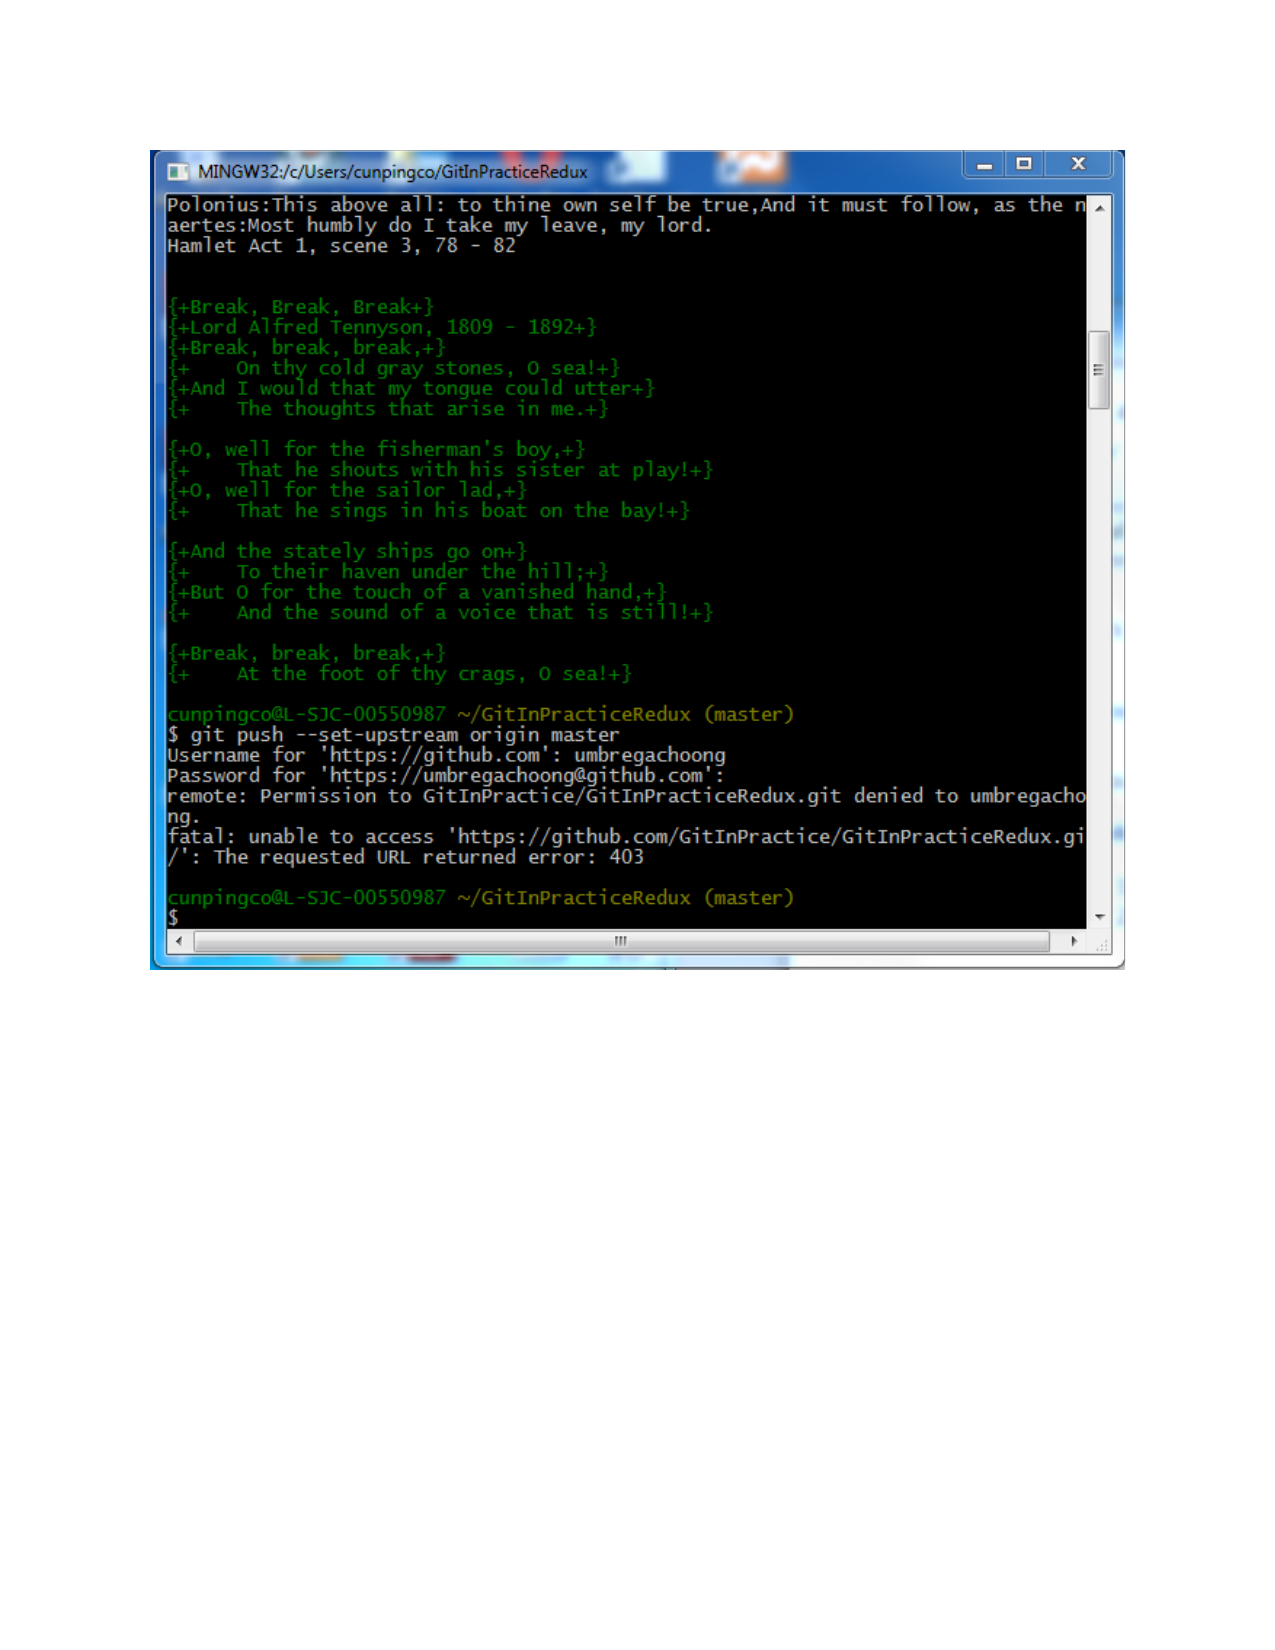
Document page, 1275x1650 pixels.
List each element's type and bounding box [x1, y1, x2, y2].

picture [150, 150, 1125, 970]
